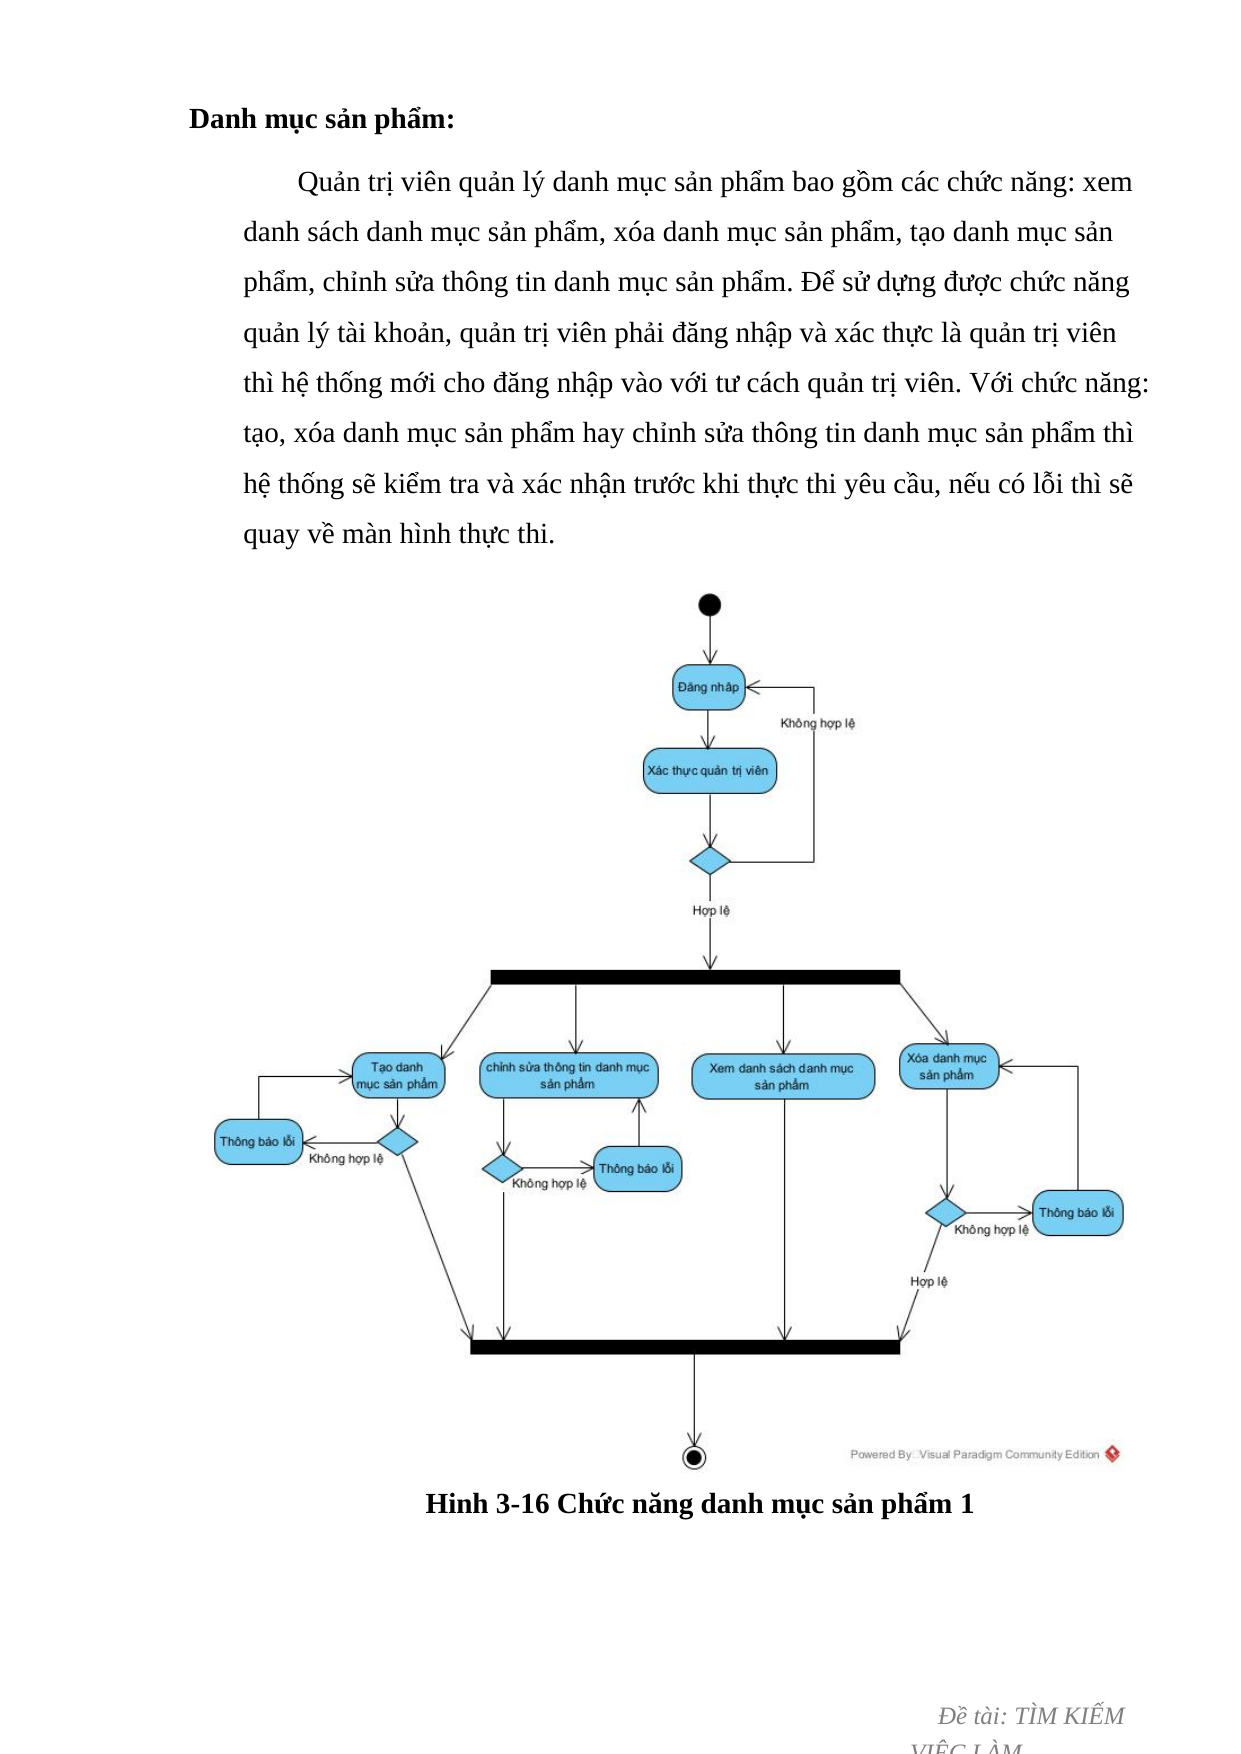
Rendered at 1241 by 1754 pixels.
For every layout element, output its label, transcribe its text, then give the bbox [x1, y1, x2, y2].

picture [212, 591, 1125, 1473]
text Quản trị viên quản lý danh mục sản phẩm bao gồm các chức năng: xem danh sách danh mục sản phẩm, xóa danh mục sản phẩm, tạo danh mục sản phẩm, chỉnh sửa thông tin danh mục sản phẩm. Để sử dựng được chức năng quản lý tài khoản, quản trị viên phải đăng nhập và xác thực là quản trị viên thì hệ thống mới cho đăng nhập vào với tư cách quản trị viên. Với chức năng: tạo, xóa danh mục sản phẩm hay chỉnh sửa thông tin danh mục sản phẩm thì hệ thống sẽ kiểm tra và xác nhận trước khi thực thi yêu cầu, nếu có lỗi thì sẽ quay về màn hình thực thi. [243, 164, 1152, 549]
text Danh mục sản phẩm: [189, 101, 1152, 134]
